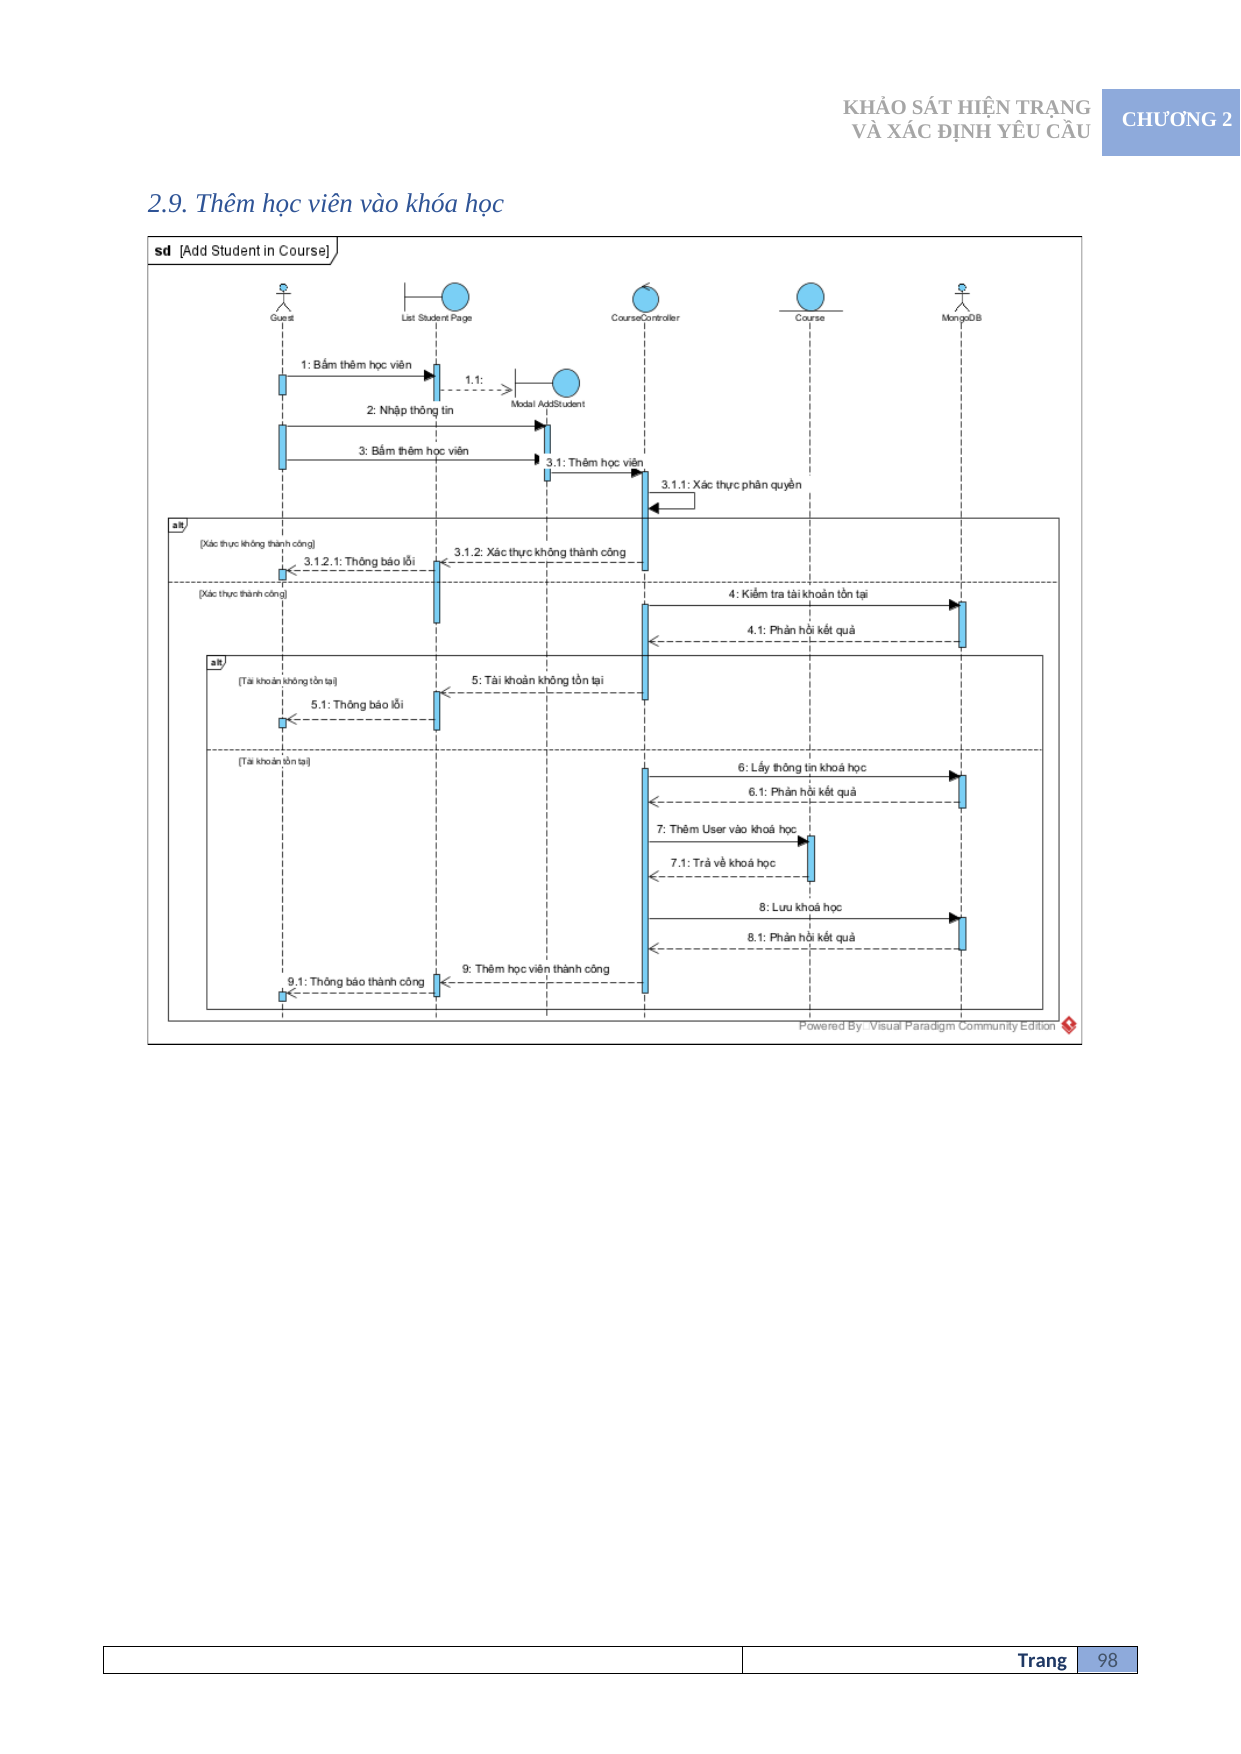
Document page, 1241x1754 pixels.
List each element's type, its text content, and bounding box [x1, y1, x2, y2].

picture [147, 236, 1083, 1045]
subtitle 2.9. Thêm học viên vào khóa học [148, 187, 1122, 218]
